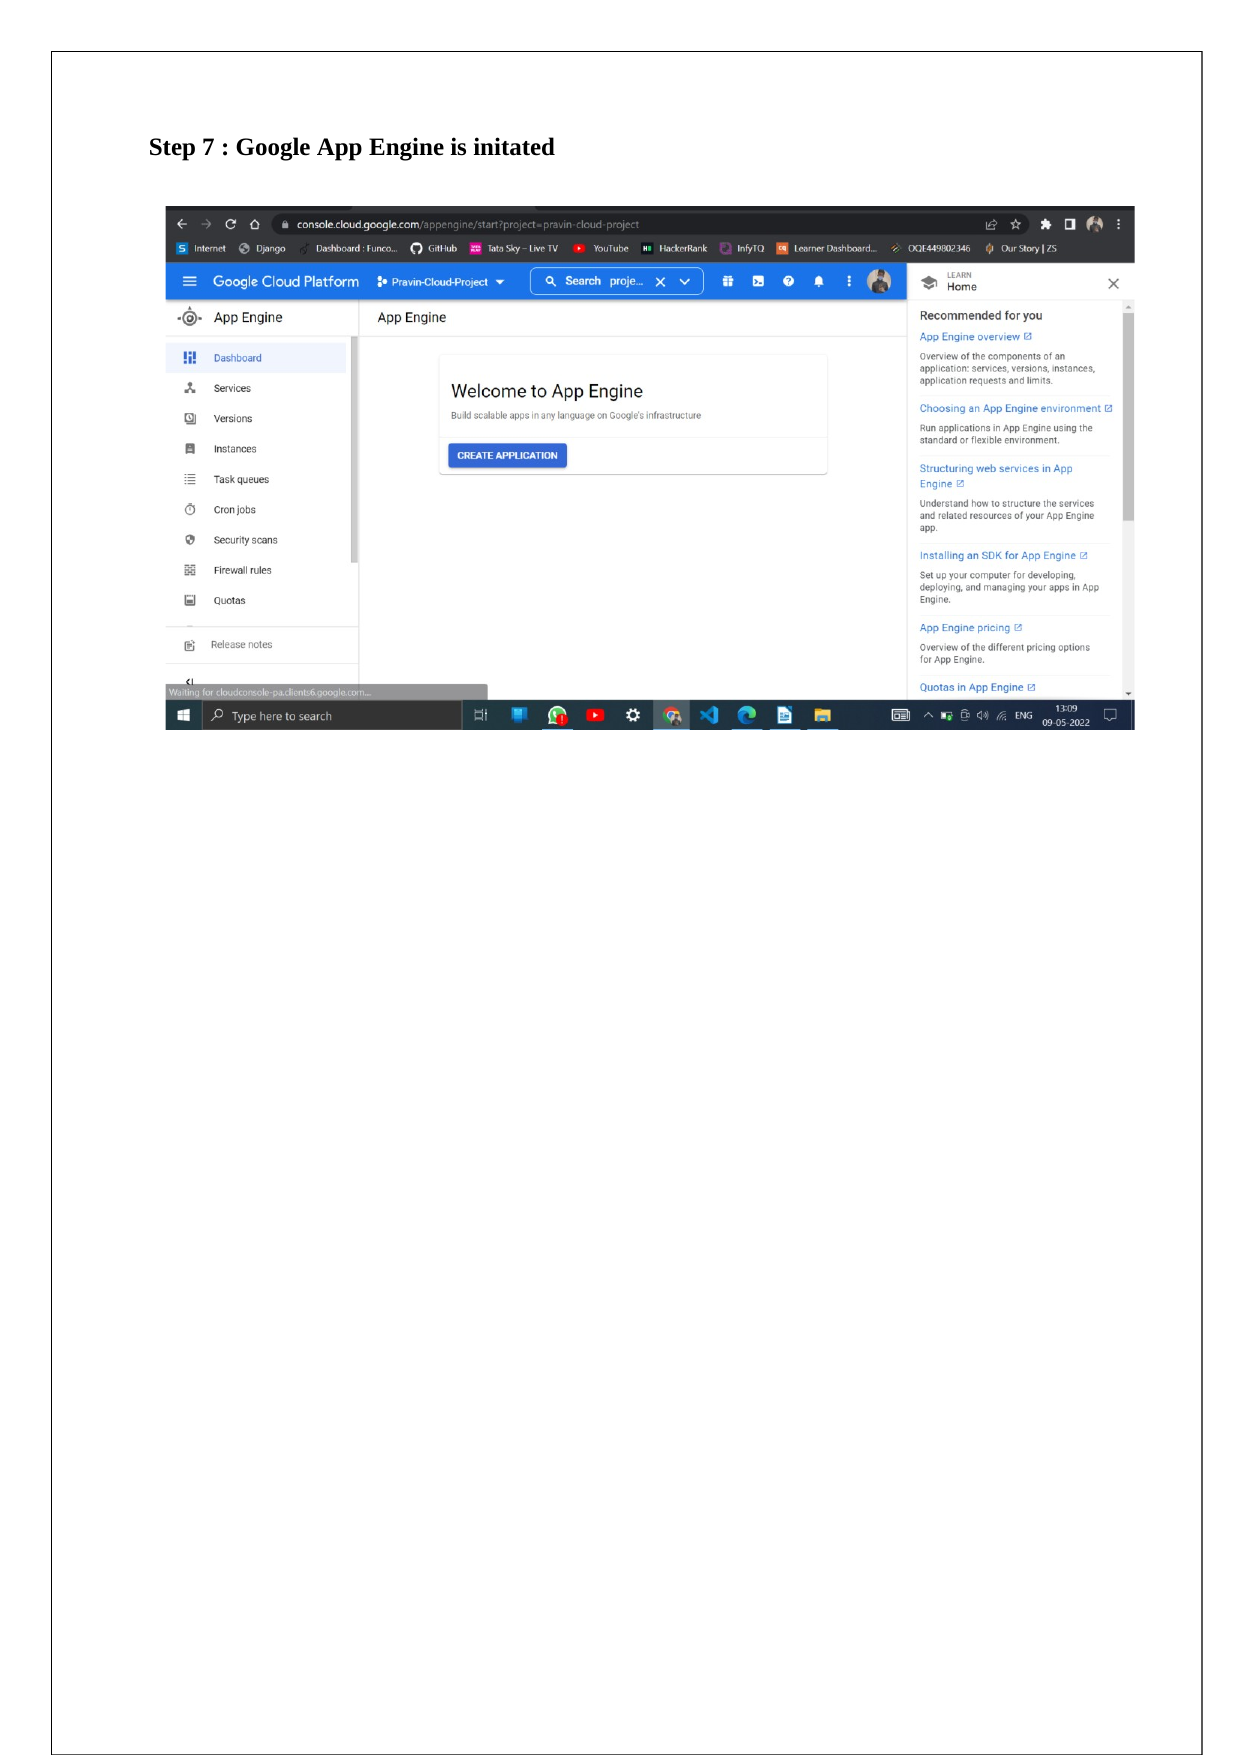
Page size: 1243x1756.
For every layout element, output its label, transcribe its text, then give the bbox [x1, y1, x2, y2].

subtitle Step 7 : Google App Engine is initated [148, 132, 1205, 161]
picture [165, 206, 1135, 730]
